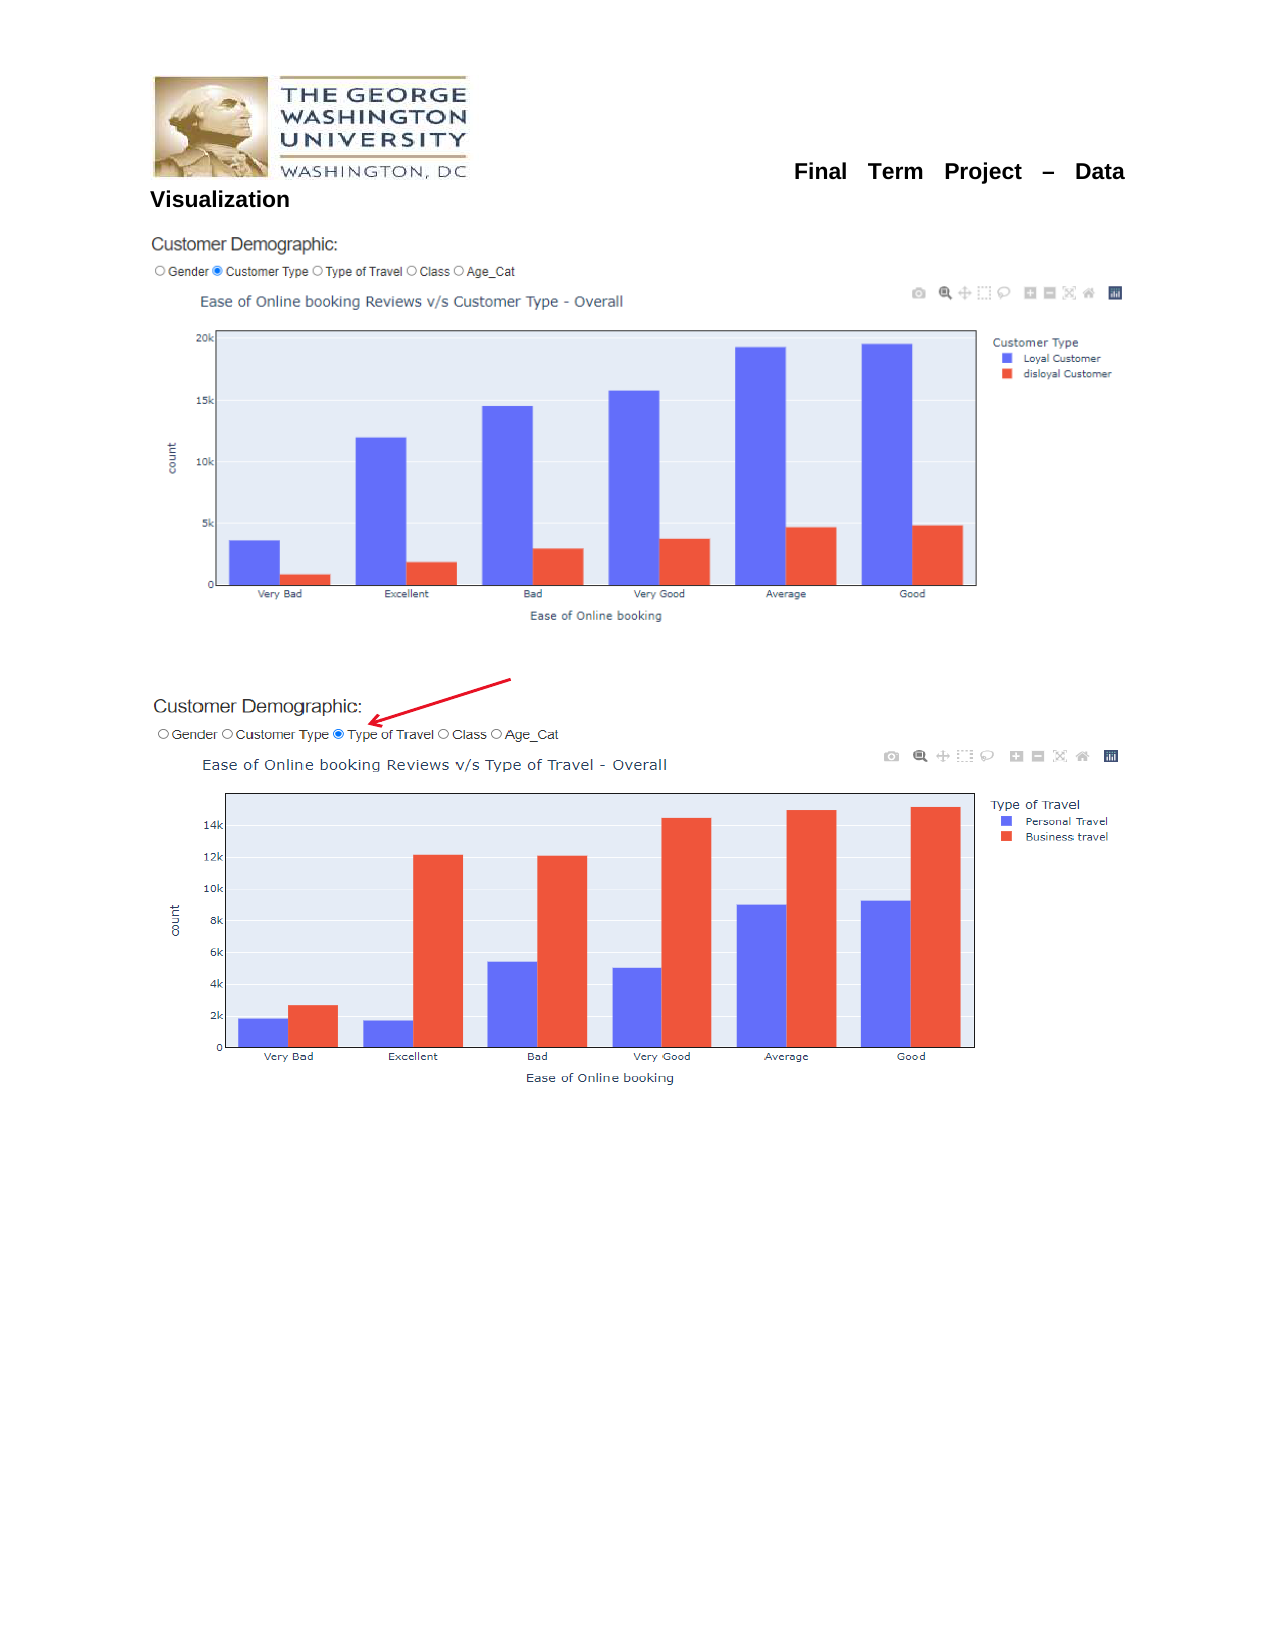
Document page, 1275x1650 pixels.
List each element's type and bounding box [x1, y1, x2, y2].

picture [150, 693, 1125, 1086]
picture [150, 231, 1125, 628]
